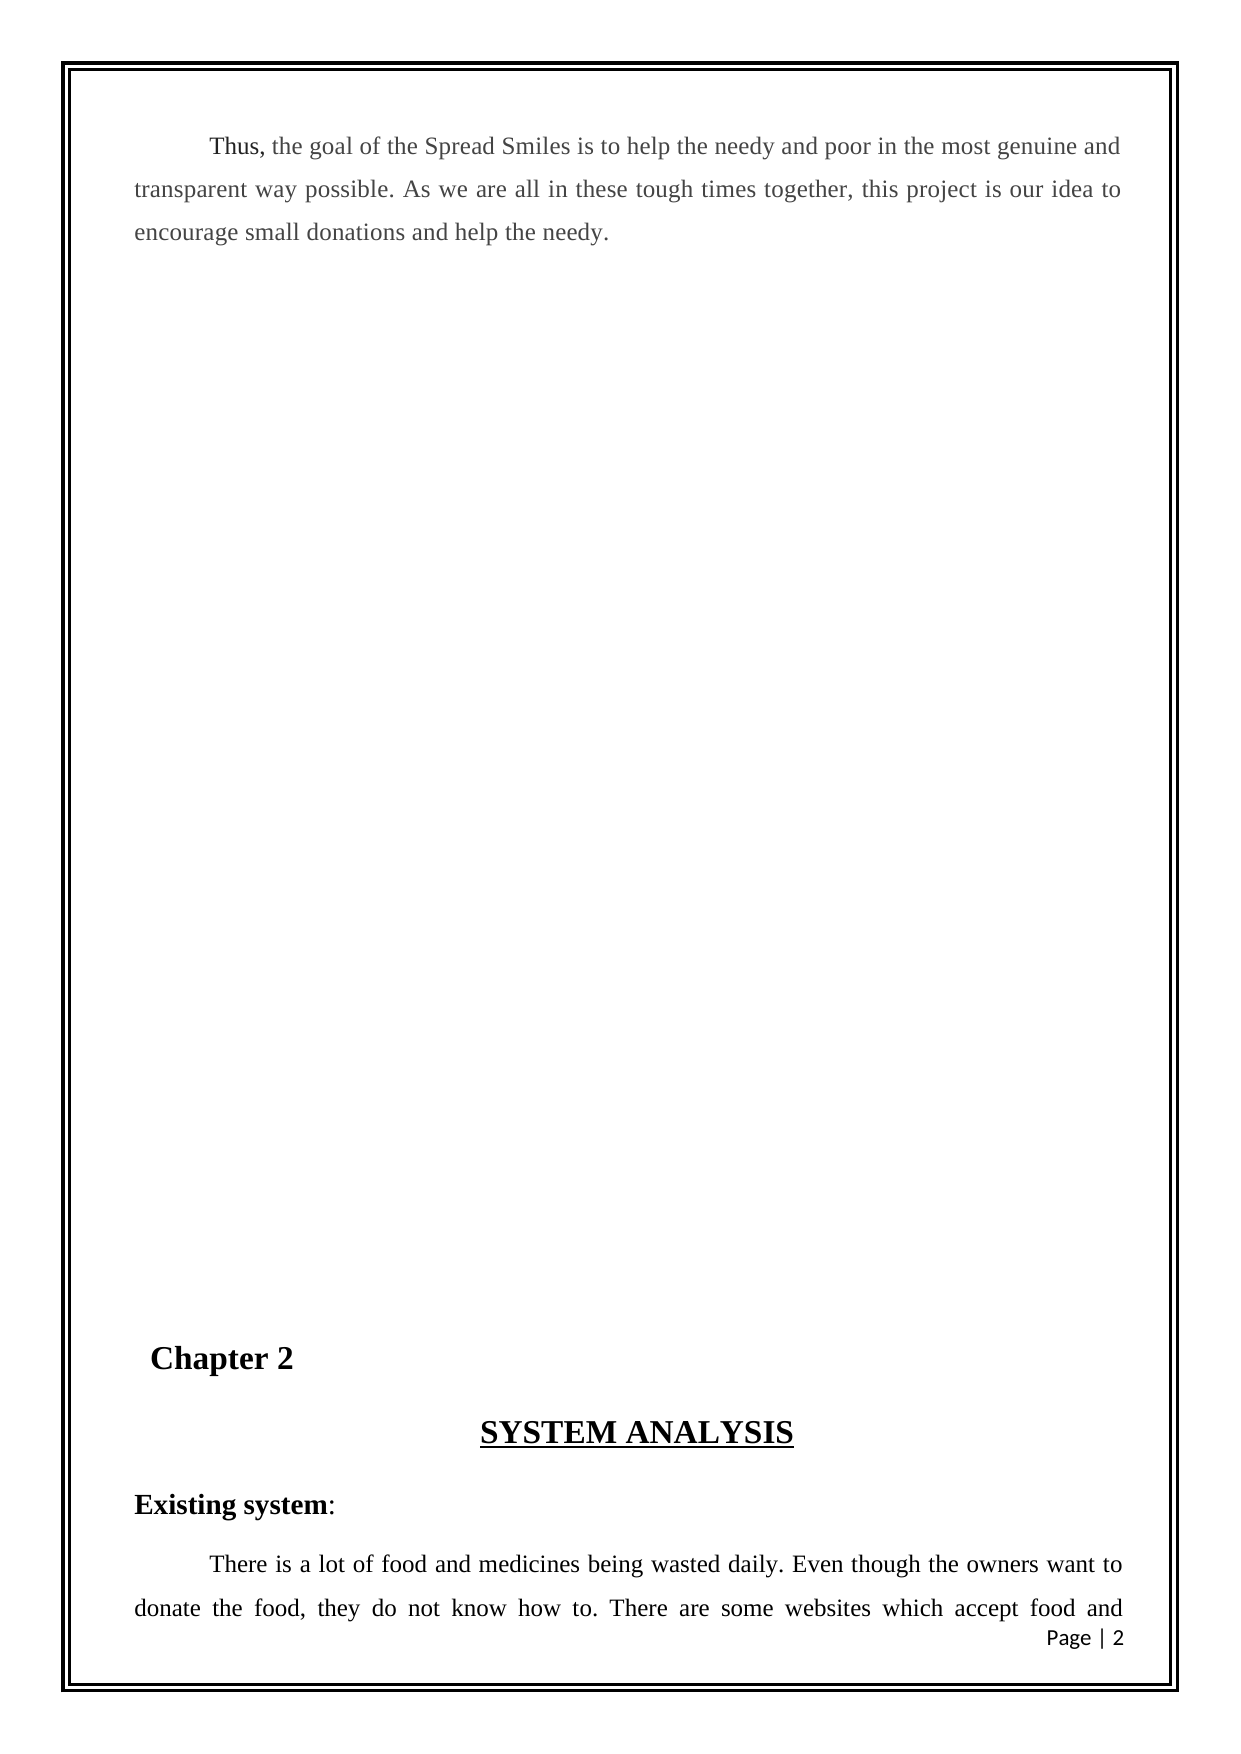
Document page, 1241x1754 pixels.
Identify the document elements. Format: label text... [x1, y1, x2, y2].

text Existing system: [75, 1487, 1124, 1520]
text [134, 1549, 1124, 1621]
text Thus, the goal of the Spread Smiles is to help the needy and poor in the most genuine and transparent way possible. As we are all in these tough times together, this project is our idea to encourage small donations and help the needy. [134, 131, 1124, 246]
text SYSTEM ANALYSIS [150, 1413, 1124, 1451]
text Chapter 2 [75, 1338, 1124, 1377]
